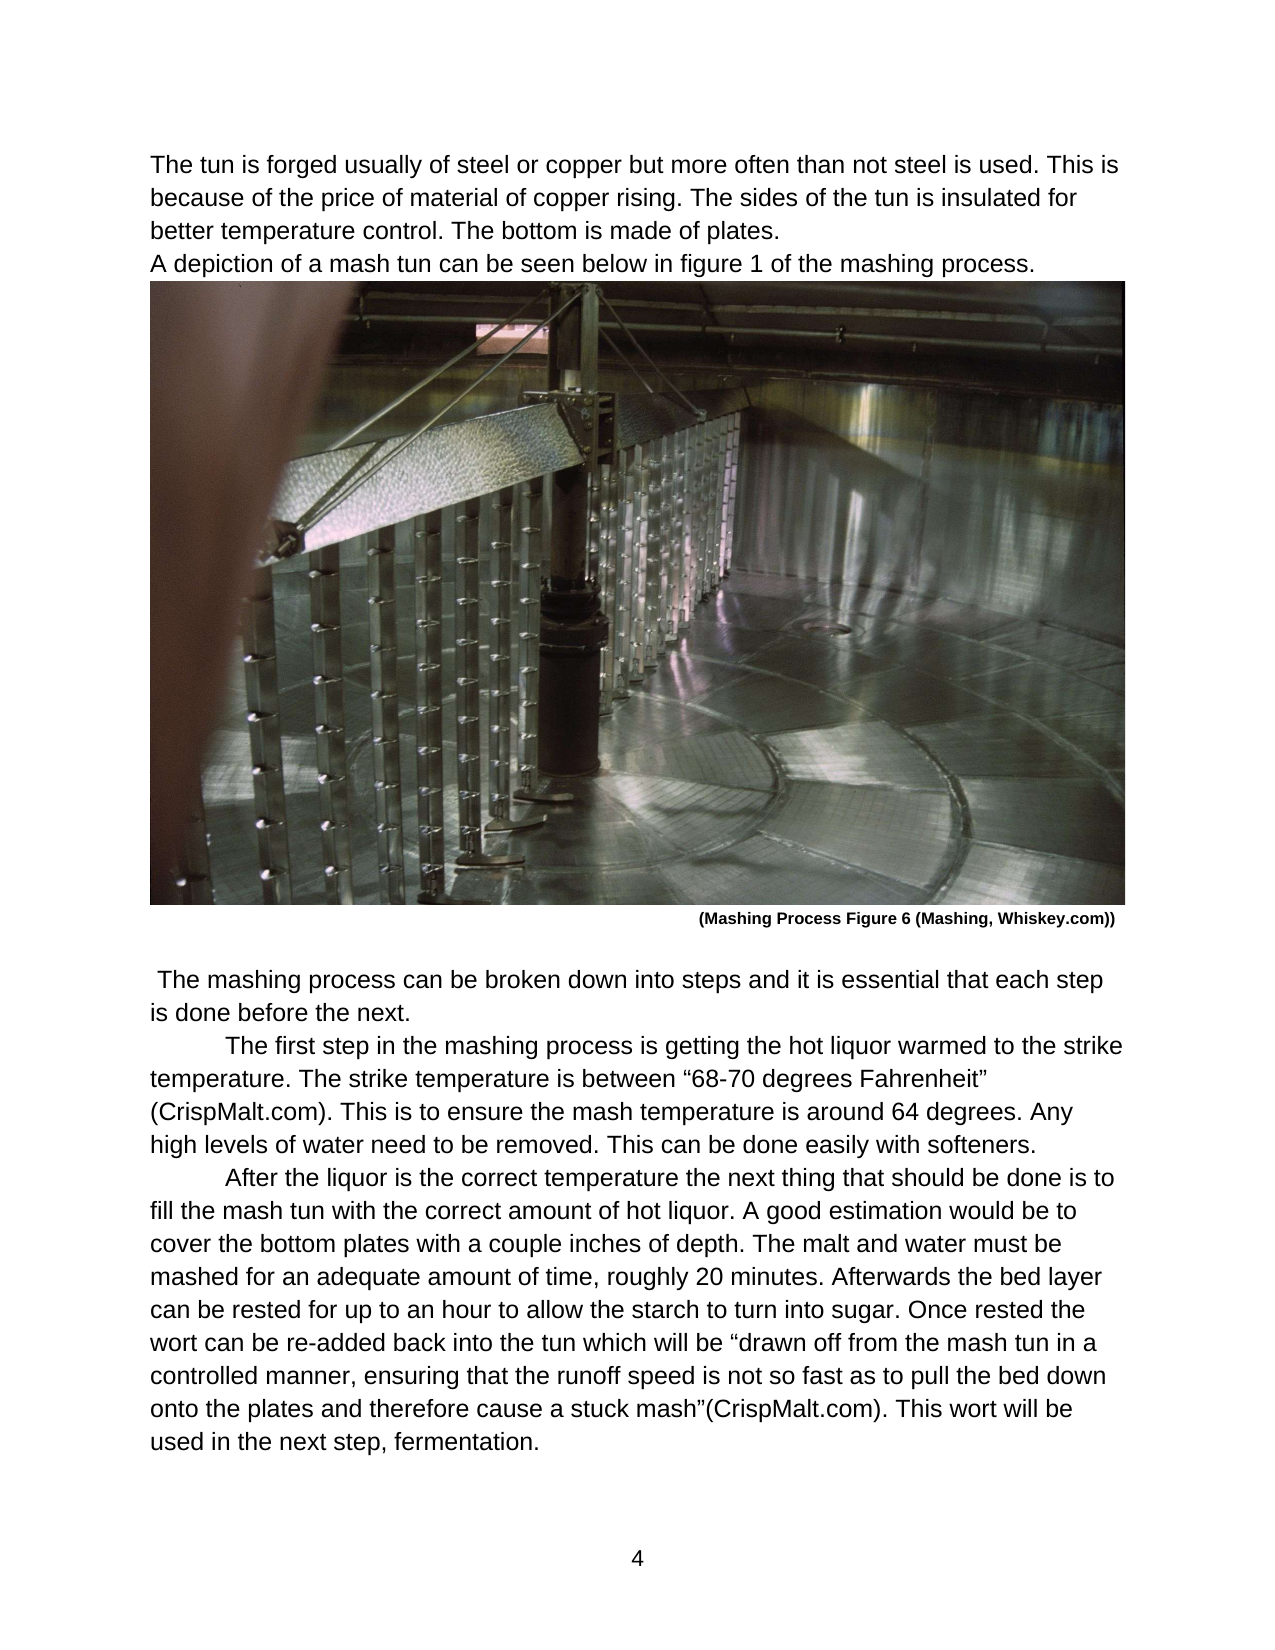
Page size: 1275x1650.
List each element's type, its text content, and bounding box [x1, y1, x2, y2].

picture [150, 281, 1125, 905]
text A depiction of a mash tun can be seen below in figure 1 of the mashing process. [150, 249, 1125, 281]
text The tun is forged usually of steel or copper but more often than not steel is used. This is because of the price of material of copper rising. The sides of the tun is insulated for better temperature control. The bottom is made of plates. [150, 150, 1125, 245]
text (Mashing Process Figure 6 (Mashing, Whiskey.com)) [150, 908, 1125, 928]
text The first step in the mashing process is getting the hot liquor warmed to the strike temperature. The strike temperature is between “68-70 degrees Fahrenheit” (CrispMalt.com). This is to ensure the mash temperature is around 64 degrees. Any high levels of water need to be removed. This can be done easily with softeners. [150, 1031, 1125, 1159]
text The mashing process can be broken down into steps and it is essential that each step is done before the next. [150, 965, 1125, 1027]
text After the liquor is the correct temperature the next thing that should be done is to fill the mash tun with the correct amount of hot liquor. A good estimation would be to cover the bottom plates with a couple inches of depth. The malt and water must be mashed for an adequate amount of time, roughly 20 minutes. Afterwards the bed layer can be rested for up to an hour to allow the starch to turn into sugar. Once rested the wort can be re-added back into the tun which will be “drawn off from the mash tun in a controlled manner, ensuring that the runoff speed is not so fast as to pull the bed down onto the plates and therefore cause a stuck mash”(CrispMalt.com). This wort will be used in the next step, fermentation. [150, 1163, 1125, 1456]
